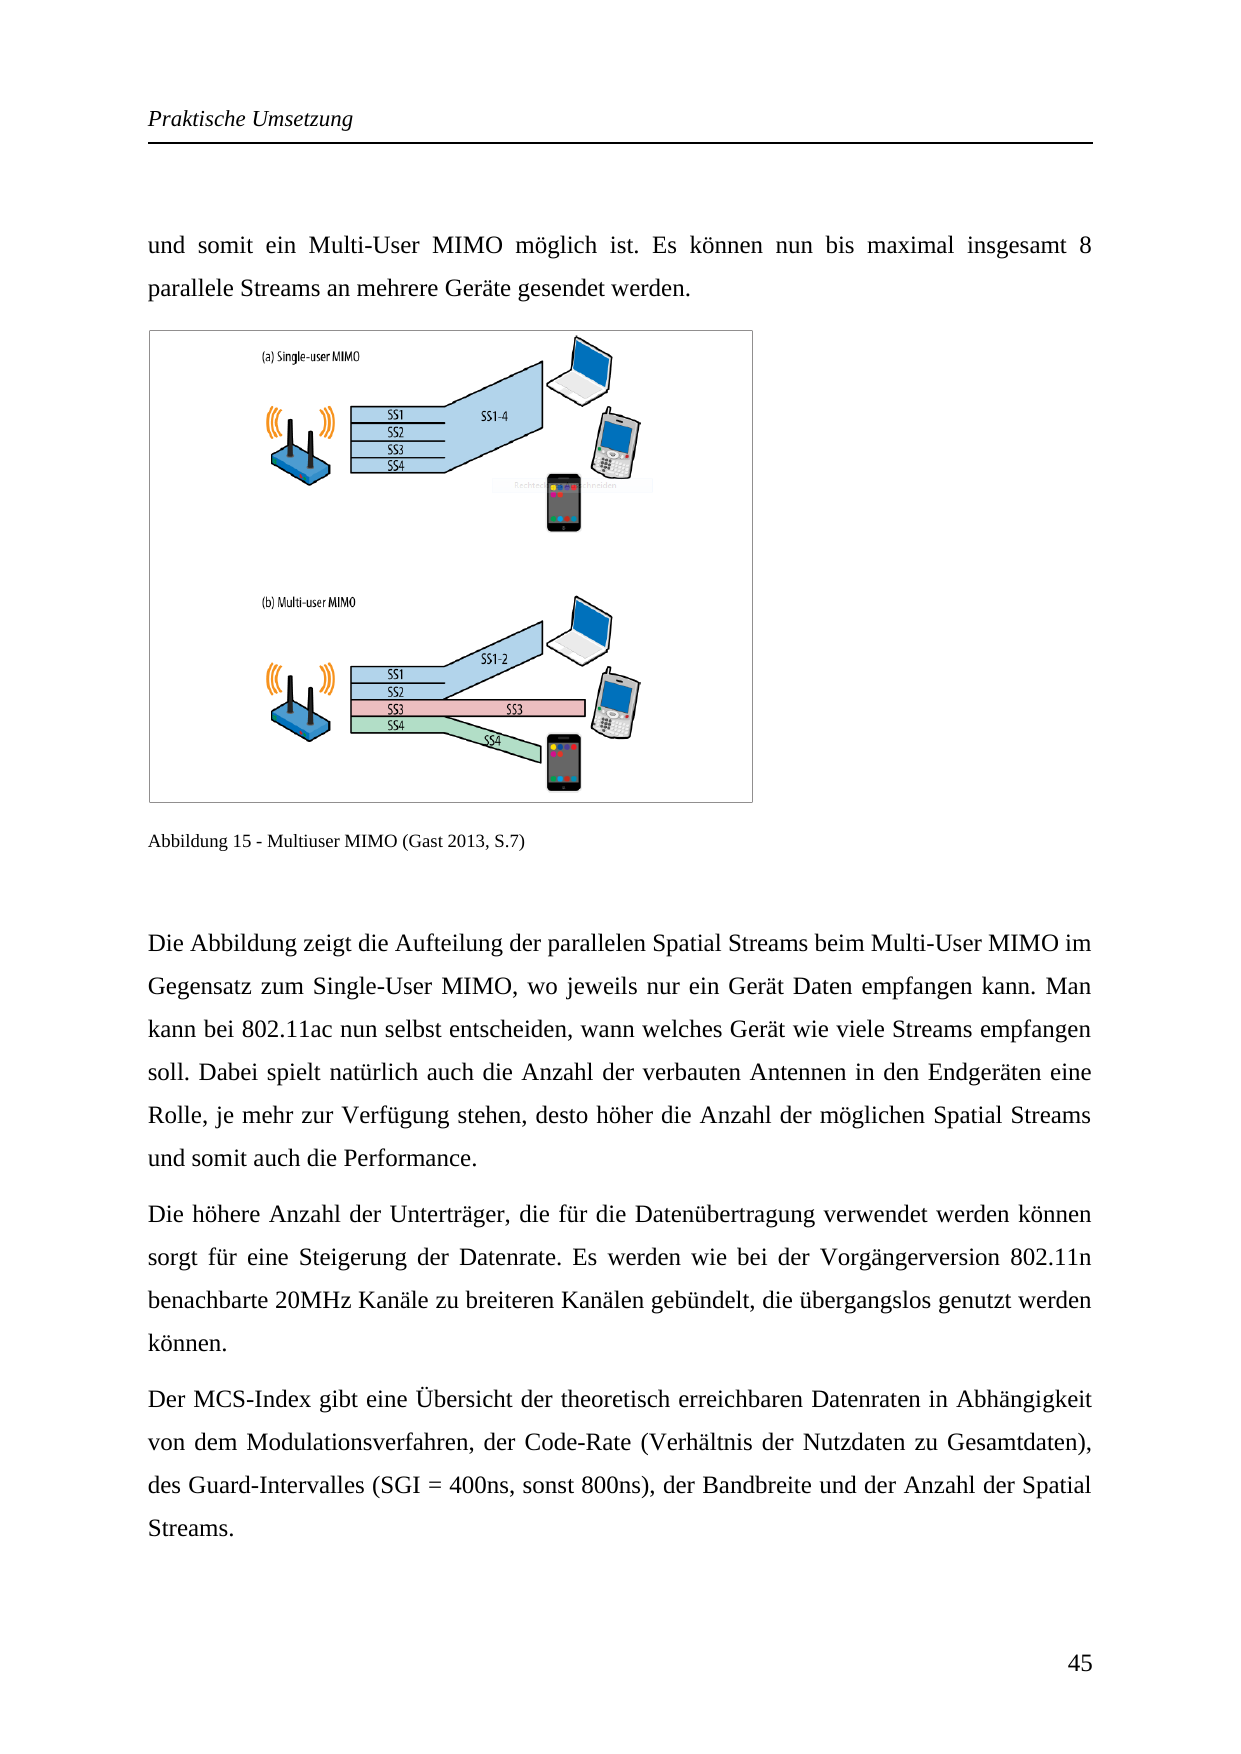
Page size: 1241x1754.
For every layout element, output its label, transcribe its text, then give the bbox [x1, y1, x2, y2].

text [148, 230, 1093, 302]
text Die höhere Anzahl der Unterträger, die für die Datenübertragung verwendet werden können sorgt für eine Steigerung der Datenrate. Es werden wie bei der Vorgängerversion 802.11n benachbarte 20MHz Kanäle zu breiteren Kanälen gebündelt, die übergangslos genutzt werden können. [148, 1199, 1093, 1357]
text Abbildung 15 - Multiuser MIMO (Gast 2013, S.7) [148, 830, 1093, 851]
picture [147, 328, 755, 805]
text Der MCS-Index gibt eine Übersicht der theoretisch erreichbaren Datenraten in Abhängigkeit von dem Modulationsverfahren, der Code-Rate (Verhältnis der Nutzdaten zu Gesamtdaten), des Guard-Intervalles (SGI = 400ns, sonst 800ns), der Bandbreite und der Anzahl der Spatial Streams. [148, 1384, 1093, 1542]
text Die Abbildung zeigt die Aufteilung der parallelen Spatial Streams beim Multi-User MIMO im Gegensatz zum Single-User MIMO, wo jeweils nur ein Gerät Daten empfangen kann. Man kann bei 802.11ac nun selbst entscheiden, wann welches Gerät wie viele Streams empfangen soll. Dabei spielt natürlich auch die Anzahl der verbauten Antennen in den Endgeräten eine Rolle, je mehr zur Verfügung stehen, desto höher die Anzahl der möglichen Spatial Streams und somit auch die Performance. [148, 928, 1093, 1172]
